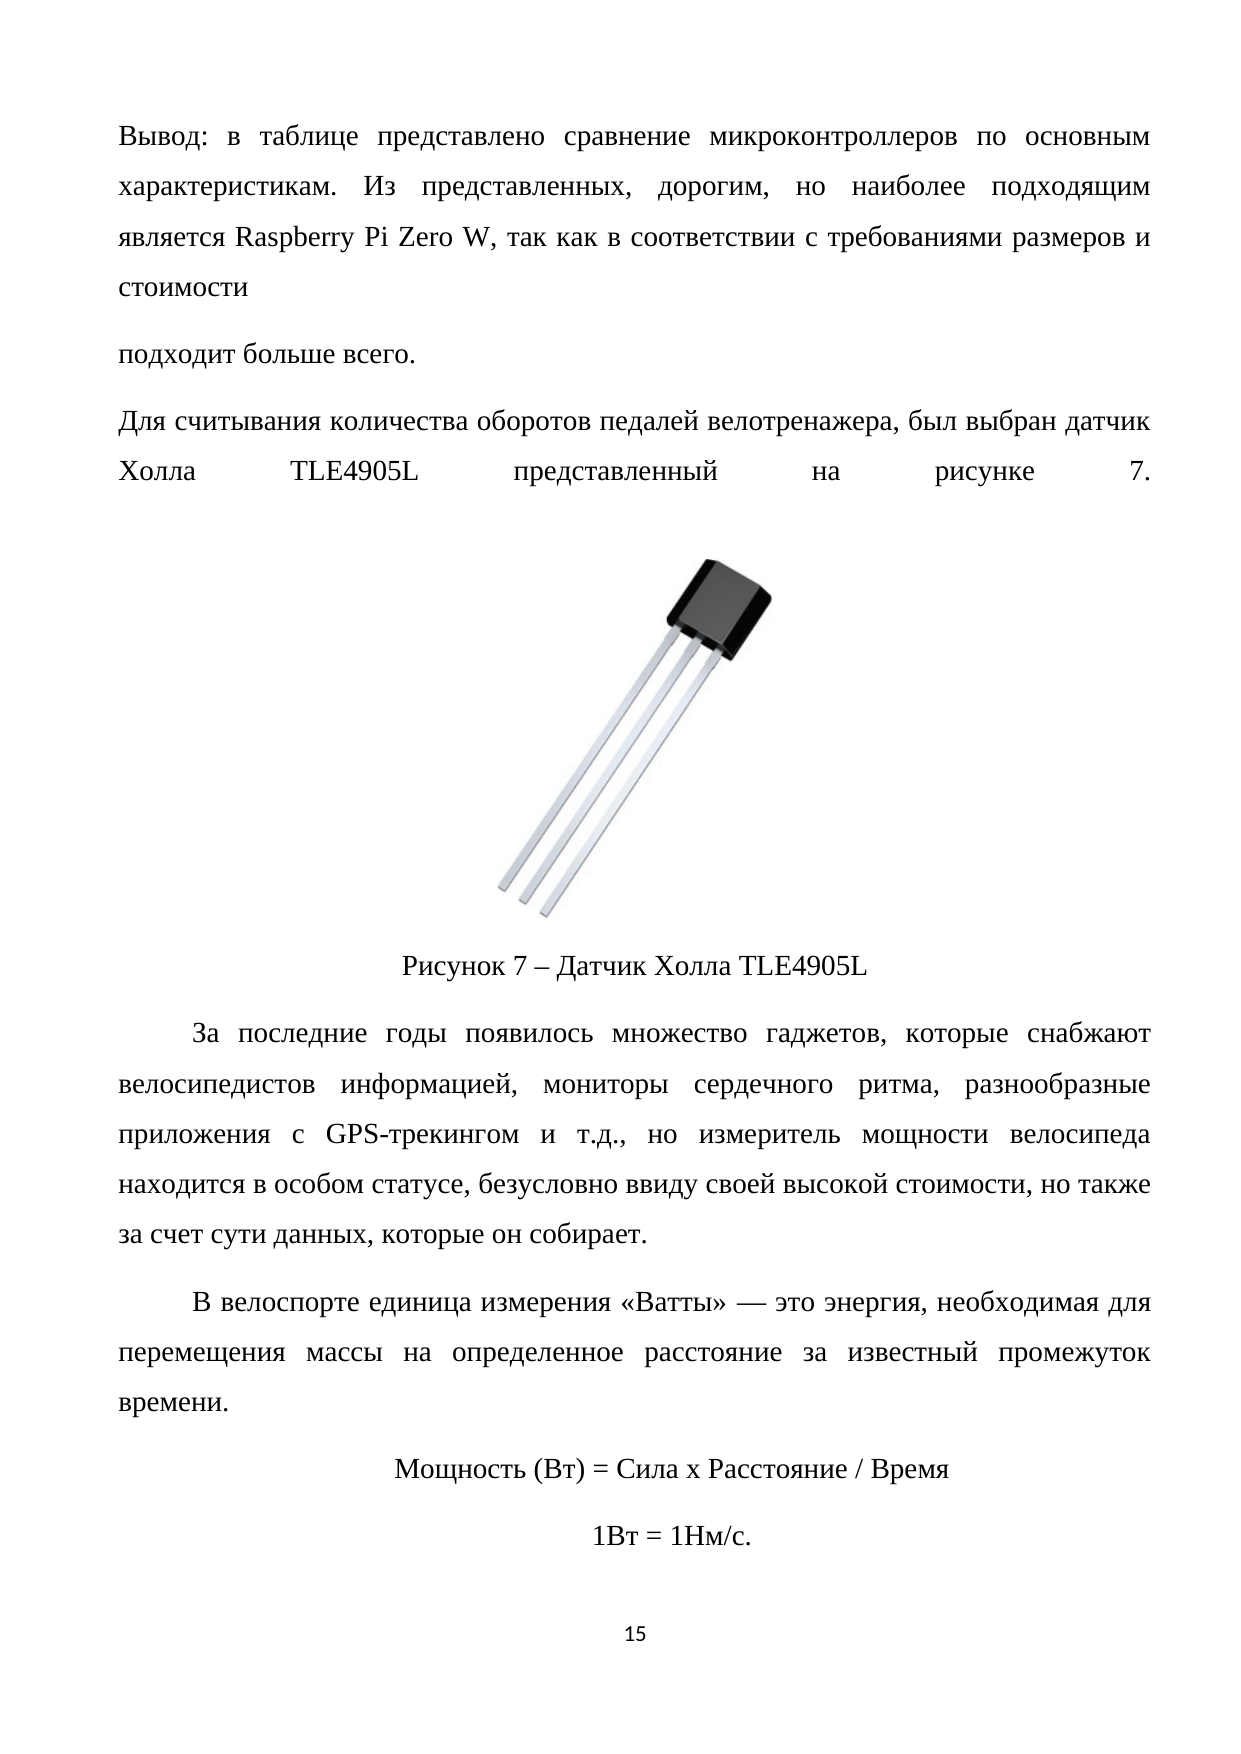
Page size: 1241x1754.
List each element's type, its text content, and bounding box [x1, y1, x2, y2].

text Рисунок 7 – Датчик Холла TLE4905L [118, 948, 1152, 982]
text 1Вт = 1Нм/с. [118, 1518, 1152, 1552]
text В велоспорте единица измерения «Ватты» — это энергия, необходимая для перемещения массы на определенное расстояние за известный промежуток времени. [118, 1284, 1152, 1418]
text Мощность (Вт) = Сила х Расстояние / Время [118, 1451, 1152, 1485]
text Для считывания количества оборотов педалей велотренажера, был выбран датчик Холла TLE4905L представленный на рисунке 7. [118, 403, 1152, 529]
text Вывод: в таблице представлено сравнение микроконтроллеров по основным характеристикам. Из представленных, дорогим, но наиболее подходящим является Raspberry Pi Zero W, так как в соответствии с требованиями размеров и стоимости [118, 118, 1152, 303]
text подходит больше всего. [118, 336, 1152, 369]
text За последние годы появилось множество гаджетов, которые снабжают велосипедистов информацией, мониторы сердечного ритма, разнообразные приложения с GPS-трекингом и т.д., но измеритель мощности велосипеда находится в особом статусе, безусловно ввиду своей высокой стоимости, но также за счет сути данных, которые он собирает. [118, 1015, 1152, 1250]
picture [498, 559, 772, 918]
